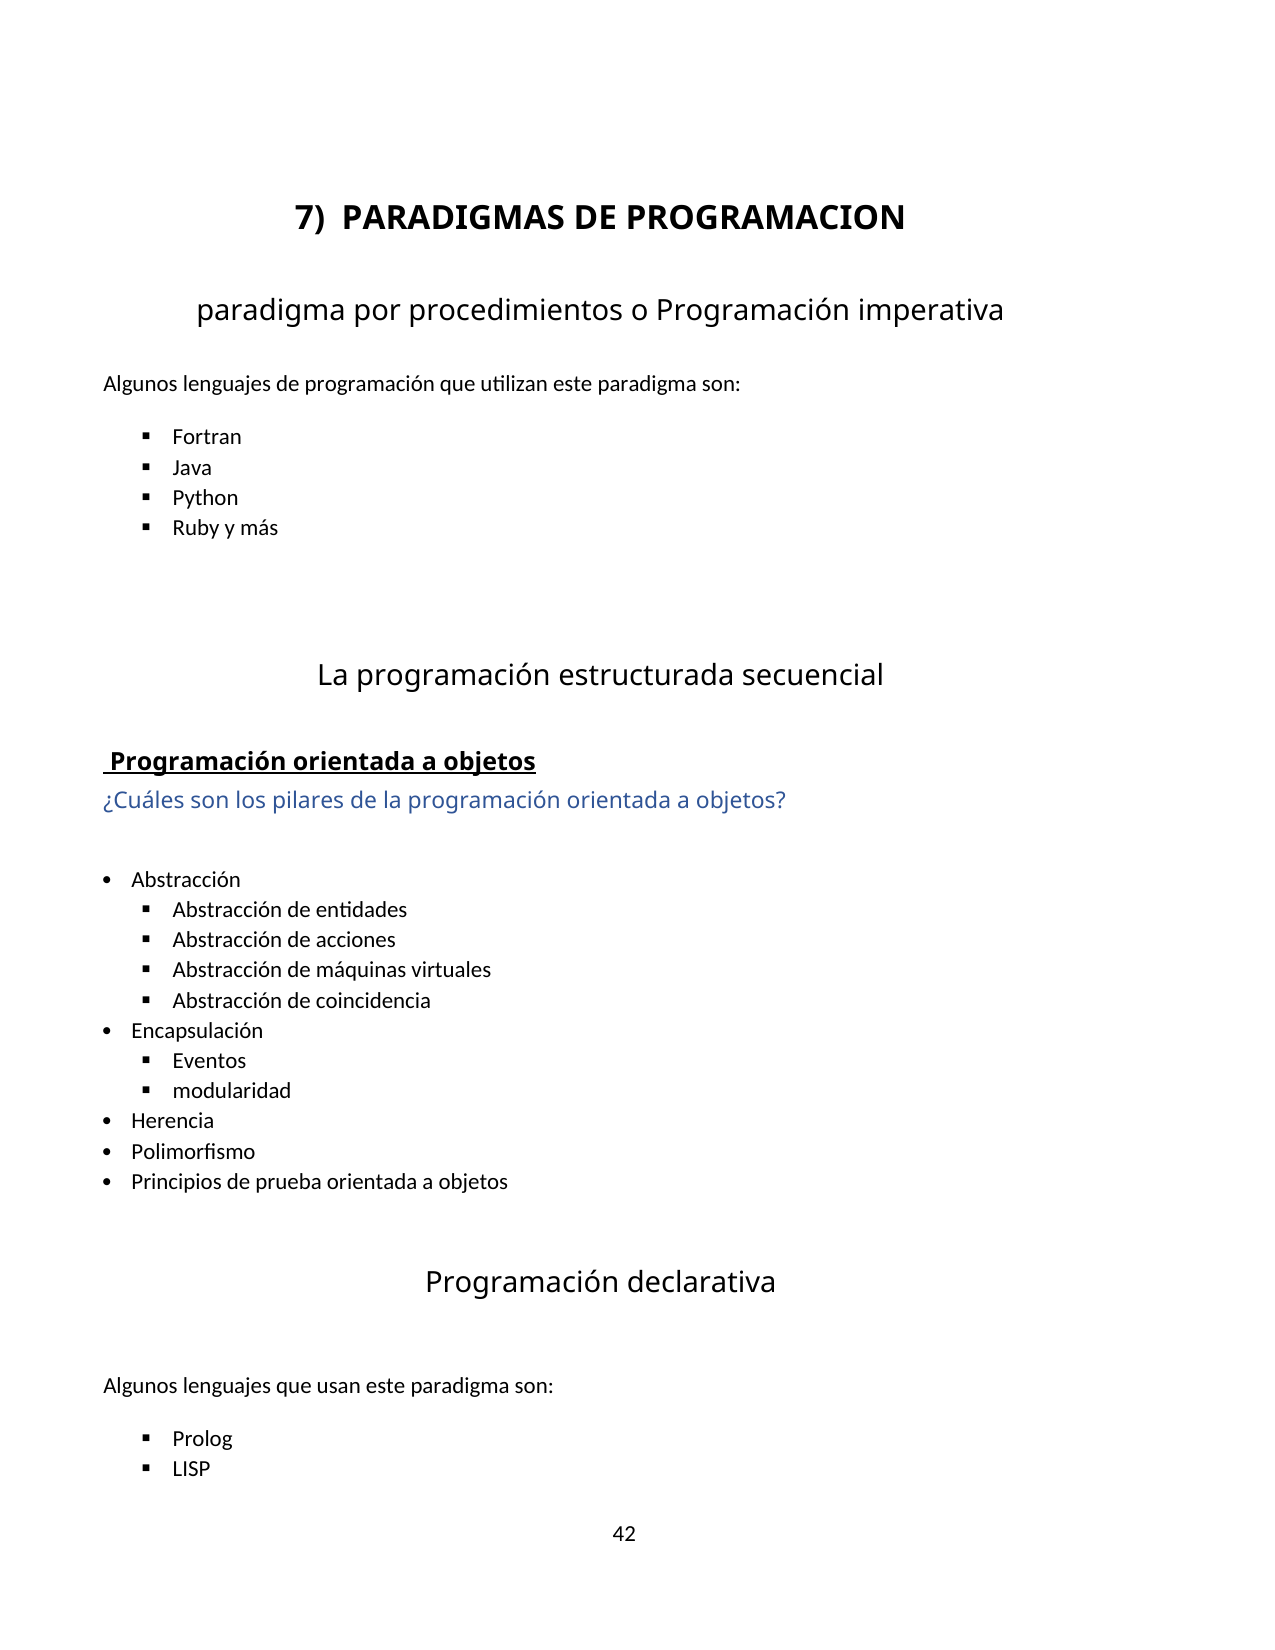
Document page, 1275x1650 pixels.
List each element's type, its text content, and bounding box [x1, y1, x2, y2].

list Principios de prueba orientada a objetos [103, 1167, 1098, 1195]
list Prolog [141, 1424, 1098, 1452]
subtitle La programación estructurada secuencial [103, 654, 1098, 693]
list Eventos [141, 1046, 1098, 1074]
list Abstracción de coincidencia [141, 986, 1098, 1014]
subtitle Programación orientada a objetos [103, 743, 1098, 777]
list Abstracción [103, 865, 1098, 893]
list Encapsulación [103, 1016, 1098, 1044]
list LISP [141, 1454, 1098, 1482]
list modularidad [141, 1076, 1098, 1104]
list Abstracción de acciones [141, 925, 1098, 953]
list Ruby y más [141, 513, 1098, 541]
subtitle paradigma por procedimientos o Programación imperativa [103, 290, 1098, 329]
list Abstracción de máquinas virtuales [141, 956, 1098, 984]
subtitle Programación declarativa [103, 1261, 1098, 1301]
list Polimorfismo [103, 1137, 1098, 1165]
list Abstracción de entidades [141, 895, 1098, 923]
subtitle ¿Cuáles son los pilares de la programación orientada a objetos? [103, 784, 1098, 816]
subtitle PARADIGMAS DE PROGRAMACION [103, 194, 1098, 239]
text Algunos lenguajes de programación que utilizan este paradigma son: [103, 357, 1098, 397]
list Fortran [141, 422, 1098, 451]
list Herencia [103, 1107, 1098, 1135]
list Python [141, 483, 1098, 511]
list Java [141, 453, 1098, 481]
text Algunos lenguajes que usan este paradigma son: [103, 1359, 1098, 1399]
